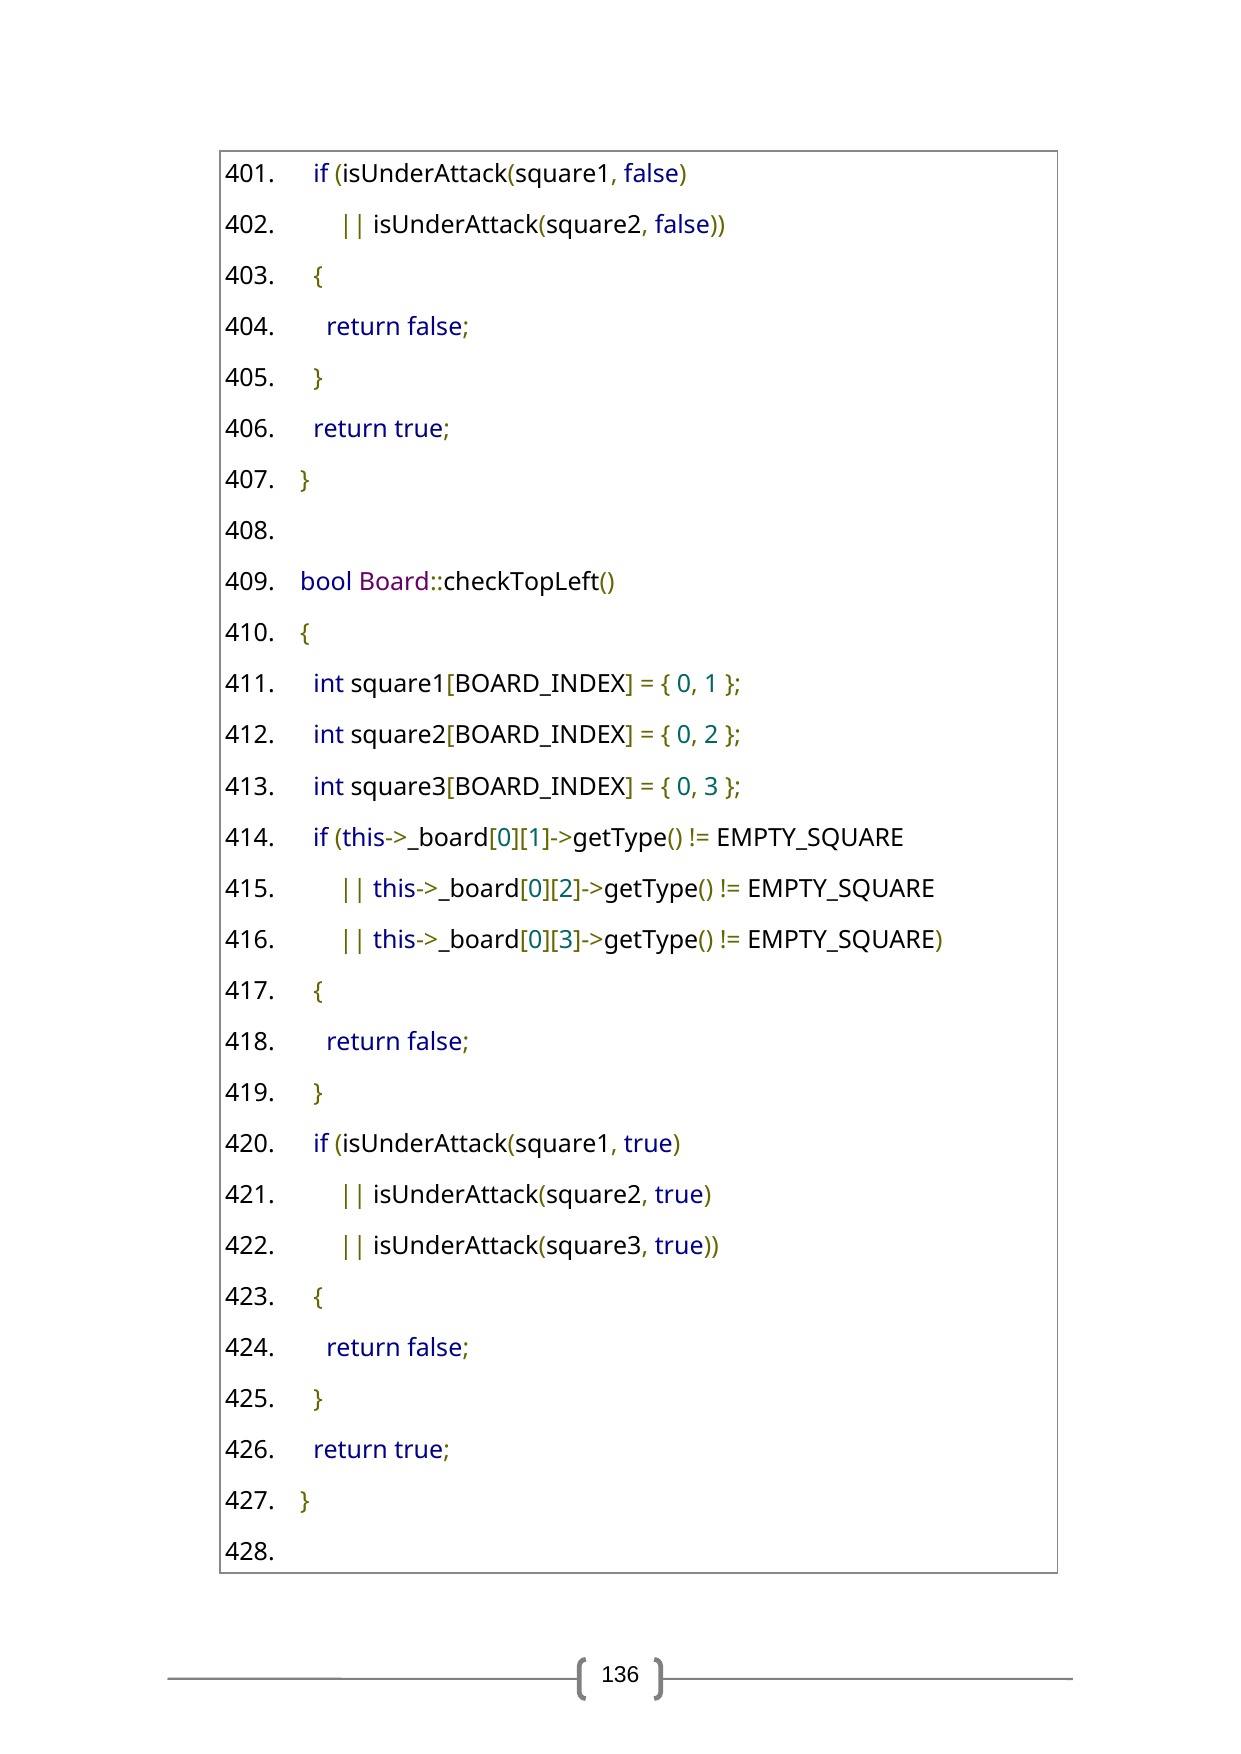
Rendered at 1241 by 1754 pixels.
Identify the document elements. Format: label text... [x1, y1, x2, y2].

list int square1[BOARD_INDEX] = { 0, 1 }; [221, 660, 1057, 700]
list } [221, 1069, 1057, 1108]
list if (isUnderAttack(square1, false) [221, 152, 1057, 190]
list { [221, 252, 1057, 292]
list || this->_board[0][2]->getType() != EMPTY_SQUARE [221, 864, 1057, 904]
list return true; [221, 405, 1057, 445]
list } [221, 456, 1057, 496]
list } [221, 1477, 1057, 1517]
list { [221, 967, 1057, 1006]
list int square3[BOARD_INDEX] = { 0, 3 }; [221, 762, 1057, 802]
list return true; [221, 1426, 1057, 1466]
list return false; [221, 1018, 1057, 1057]
list if (isUnderAttack(square1, true) [221, 1120, 1057, 1159]
list { [221, 609, 1057, 649]
list || this->_board[0][3]->getType() != EMPTY_SQUARE) [221, 916, 1057, 955]
list return false; [221, 1324, 1057, 1364]
list || isUnderAttack(square2, false)) [221, 201, 1057, 241]
list int square2[BOARD_INDEX] = { 0, 2 }; [221, 711, 1057, 751]
list bool Board::checkTopLeft() [221, 558, 1057, 598]
list { [221, 1273, 1057, 1313]
list return false; [221, 303, 1057, 343]
list || isUnderAttack(square2, true) [221, 1171, 1057, 1211]
list } [221, 1375, 1057, 1415]
list if (this->_board[0][1]->getType() != EMPTY_SQUARE [221, 813, 1057, 853]
list || isUnderAttack(square3, true)) [221, 1222, 1057, 1262]
list } [221, 354, 1057, 394]
